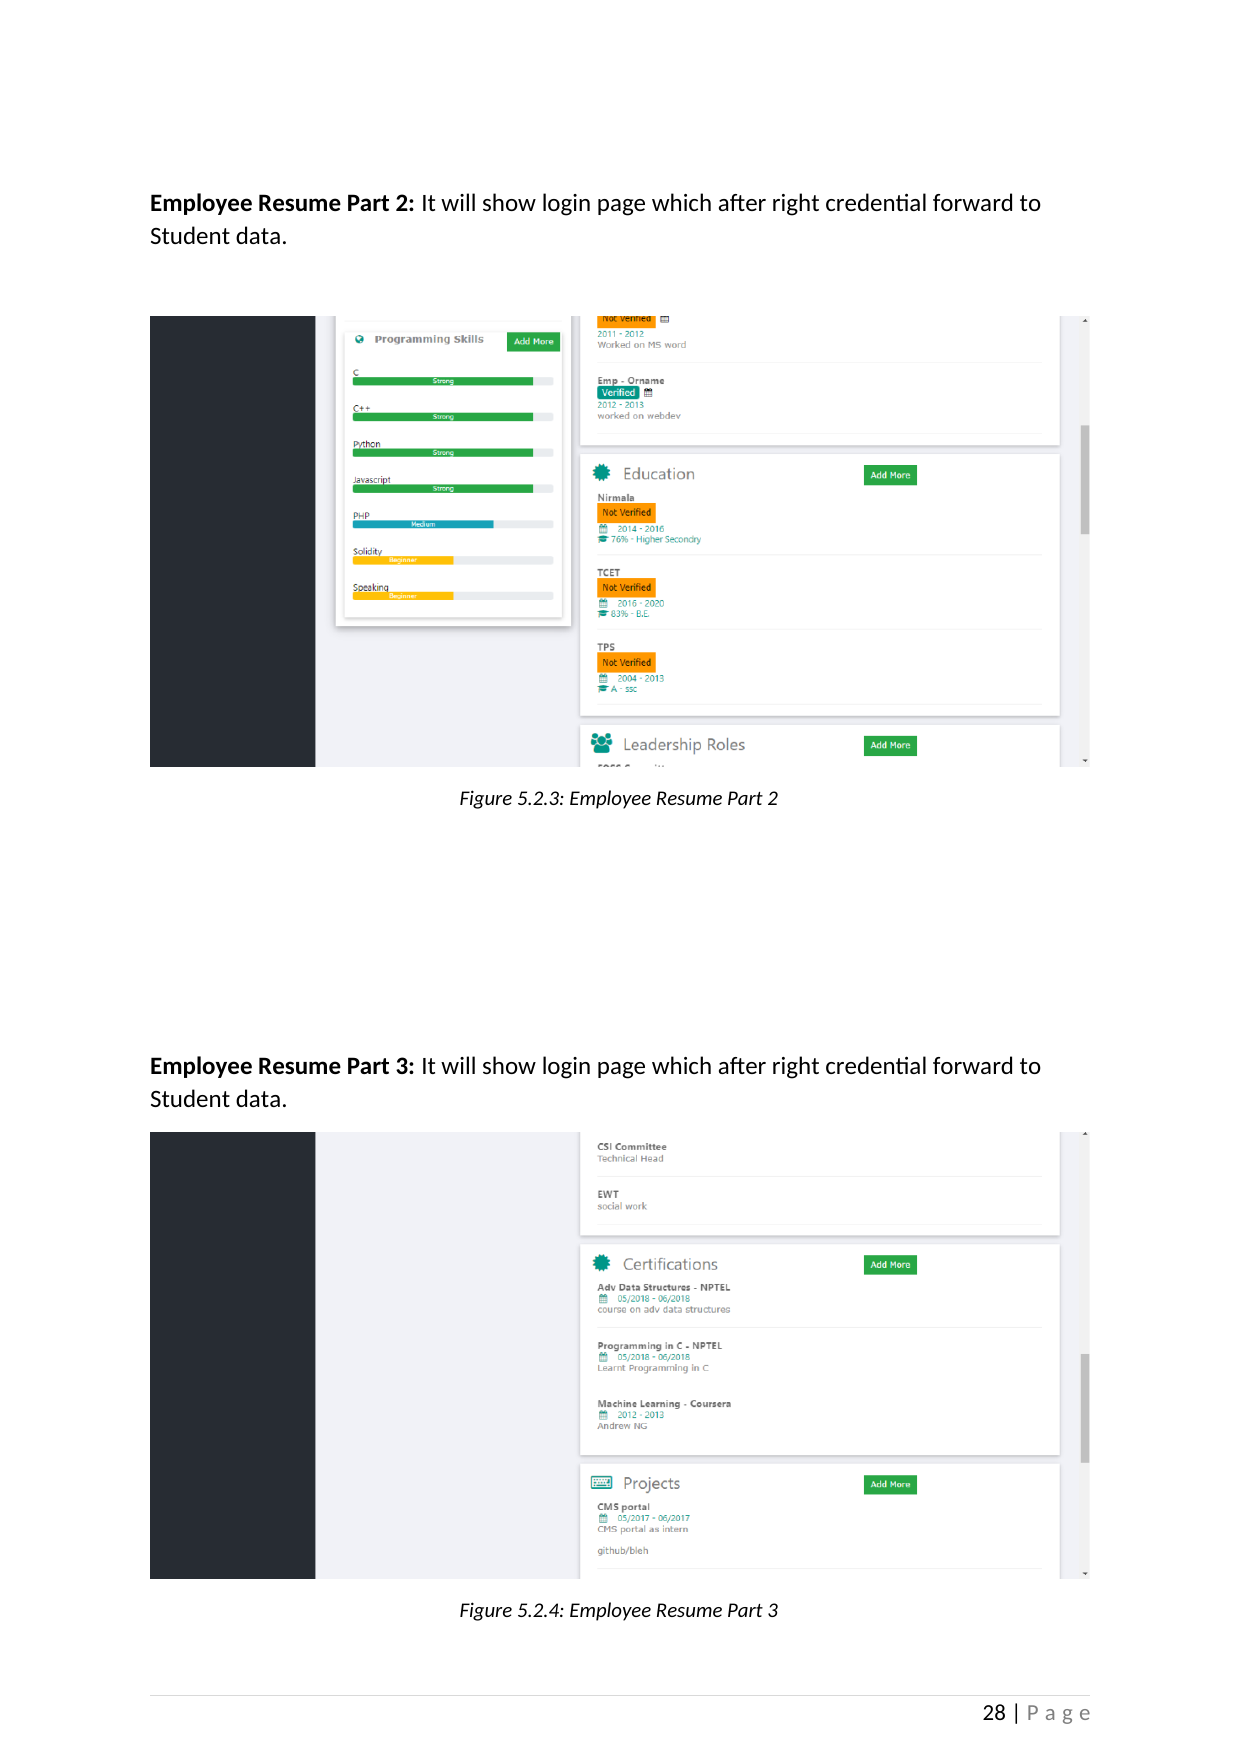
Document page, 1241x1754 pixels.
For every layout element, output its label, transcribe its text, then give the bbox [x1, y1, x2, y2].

picture [150, 1132, 1090, 1579]
text Employee Resume Part 3: It will show login page which after right credential forward to Student data. [150, 1050, 1090, 1113]
picture [150, 316, 1090, 767]
text Figure 5.2.4: Employee Resume Part 3 [150, 1597, 1089, 1622]
text Figure 5.2.3: Employee Resume Part 2 [150, 785, 1089, 811]
text Employee Resume Part 2: It will show login page which after right credential forward to Student data. [150, 187, 1090, 251]
